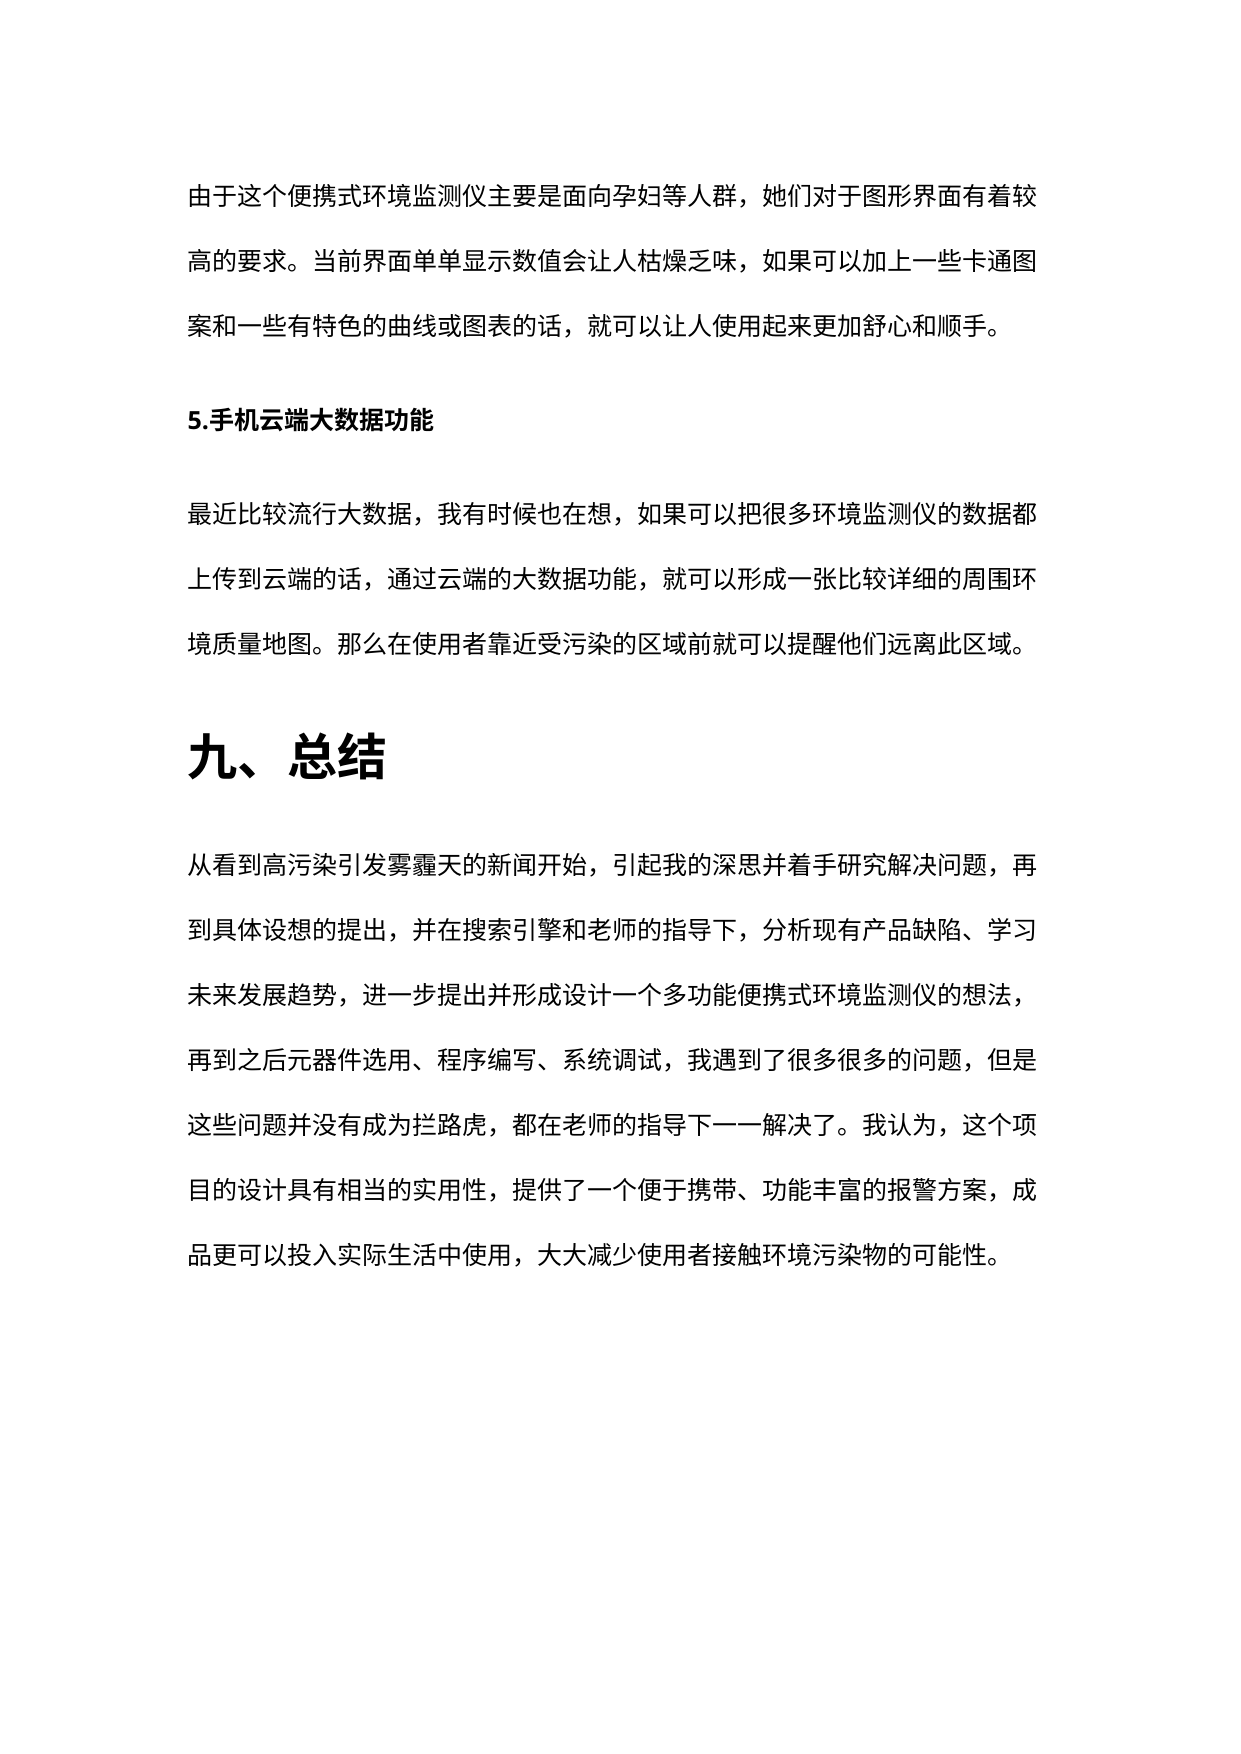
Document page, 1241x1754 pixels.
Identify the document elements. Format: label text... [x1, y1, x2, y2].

text 5.手机云端大数据功能 [187, 386, 1053, 451]
text 由于这个便携式环境监测仪主要是面向孕妇等人群，她们对于图形界面有着较高的要求。当前界面单单显示数值会让人枯燥乏味，如果可以加上一些卡通图案和一些有特色的曲线或图表的话，就可以让人使用起来更加舒心和顺手。 [187, 162, 1053, 357]
text 最近比较流行大数据，我有时候也在想，如果可以把很多环境监测仪的数据都上传到云端的话，通过云端的大数据功能，就可以形成一张比较详细的周围环境质量地图。那么在使用者靠近受污染的区域前就可以提醒他们远离此区域。 [187, 480, 1053, 675]
subtitle 九、总结 [187, 704, 1053, 802]
text 从看到高污染引发雾霾天的新闻开始，引起我的深思并着手研究解决问题，再到具体设想的提出，并在搜索引擎和老师的指导下，分析现有产品缺陷、学习未来发展趋势，进一步提出并形成设计一个多功能便携式环境监测仪的想法，再到之后元器件选用、程序编写、系统调试，我遇到了很多很多的问题，但是这些问题并没有成为拦路虎，都在老师的指导下一一解决了。我认为，这个项目的设计具有相当的实用性，提供了一个便于携带、功能丰富的报警方案，成品更可以投入实际生活中使用，大大减少使用者接触环境污染物的可能性。 [187, 831, 1053, 1286]
